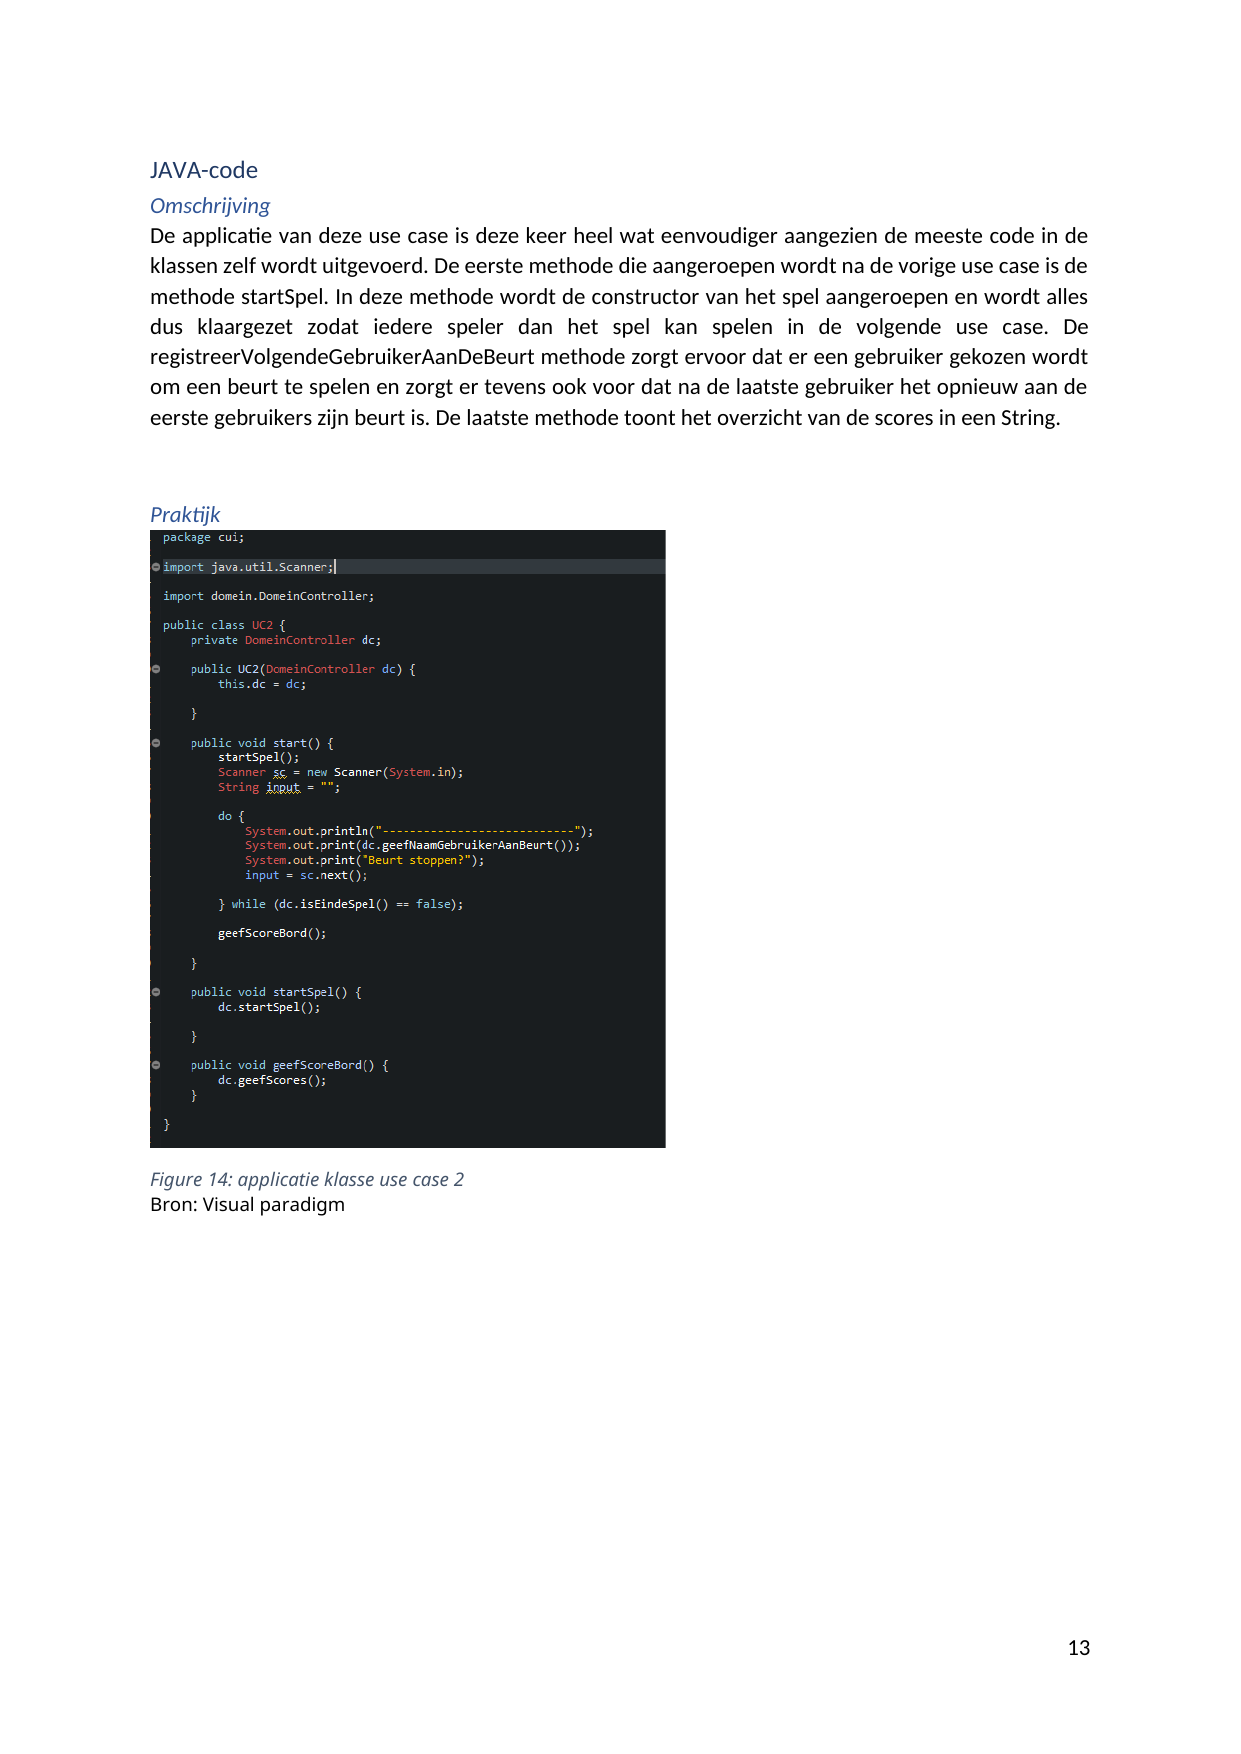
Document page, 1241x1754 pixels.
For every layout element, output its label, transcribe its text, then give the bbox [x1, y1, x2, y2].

text De applicatie van deze use case is deze keer heel wat eenvoudiger aangezien de meeste code in de klassen zelf wordt uitgevoerd. De eerste methode die aangeroepen wordt na de vorige use case is de methode startSpel. In deze methode wordt de constructor van het spel aangeroepen en wordt alles dus klaargezet zodat iedere speler dan het spel kan spelen in de volgende use case. De registreerVolgendeGebruikerAanDeBeurt methode zorgt ervoor dat er een gebruiker gekozen wordt om een beurt te spelen en zorgt er tevens ook voor dat na de laatste gebruiker het opnieuw aan de eerste gebruikers zijn beurt is. De laatste methode toont het overzicht van de scores in een String. [150, 221, 1090, 431]
subtitle JAVA-code [150, 154, 1090, 185]
text Figure 14: applicatie klasse use case 2 Bron: Visual paradigm [150, 1166, 1090, 1217]
subtitle Omschrijving [150, 191, 1090, 219]
subtitle Praktijk [150, 500, 1090, 528]
picture [150, 530, 666, 1148]
